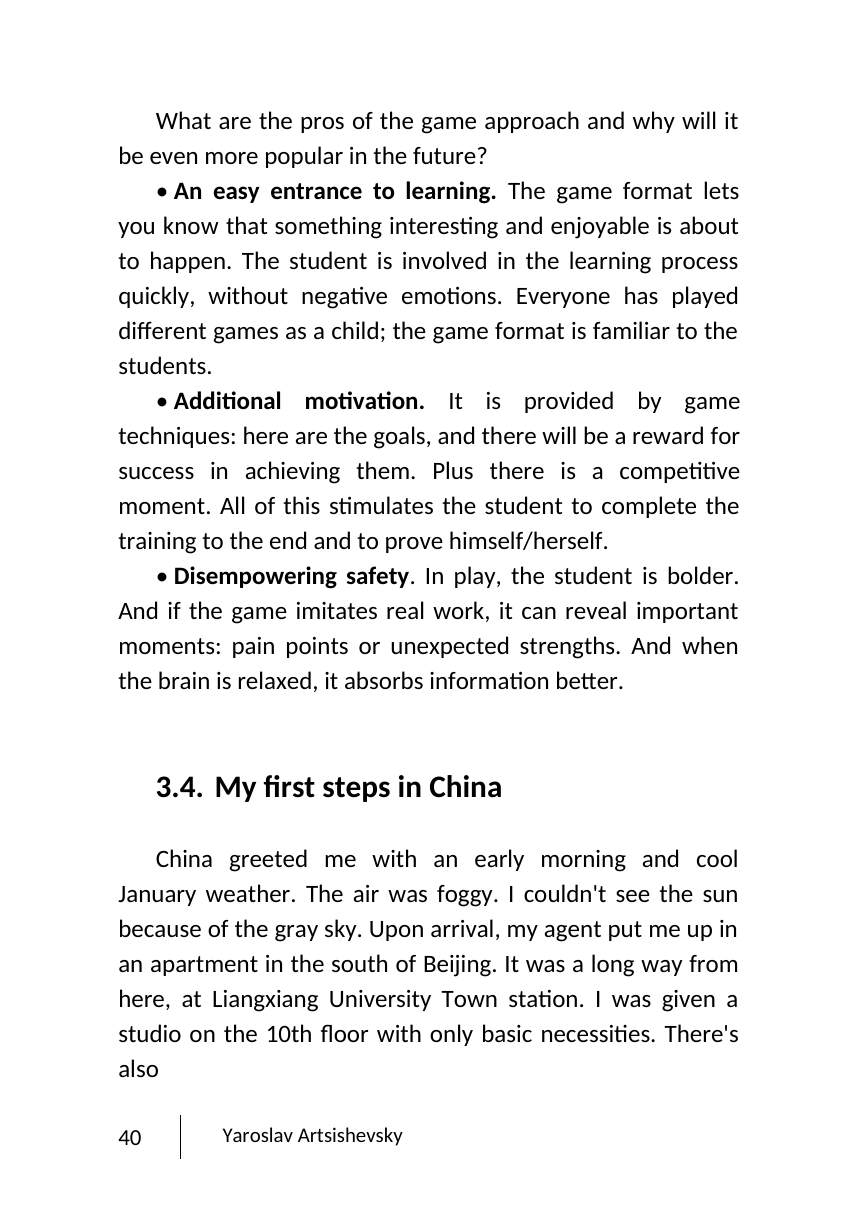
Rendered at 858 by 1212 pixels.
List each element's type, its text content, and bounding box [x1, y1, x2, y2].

subtitle My first steps in China [155, 767, 751, 805]
list Disempowering safety. In play, the student is bolder. And if the game imitates real work, it can reveal important moments: pain points or unexpected strengths. And when the brain is relaxed, it absorbs information better. [118, 560, 739, 696]
text China greeted me with an early morning and cool January weather. The air was foggy. I couldn't see the sun because of the gray sky. Upon arrival, my agent put me up in an apartment in the south of Beijing. It was a long way from here, at Liangxiang University Town station. I was given a studio on the 10th floor with only basic necessities. There's also [118, 843, 739, 1083]
list Additional motivation. It is provided by game techniques: here are the goals, and there will be a reward for success in achieving them. Plus there is a competitive moment. All of this stimulates the student to complete the training to the end and to prove himself/herself. [118, 385, 741, 556]
text What are the pros of the game approach and why will it be even more popular in the future? [118, 105, 739, 171]
list An easy entrance to learning. The game format lets you know that something interesting and enjoyable is about to happen. The student is involved in the learning process quickly, without negative emotions. Everyone has played different games as a child; the game format is familiar to the students. [118, 175, 739, 381]
